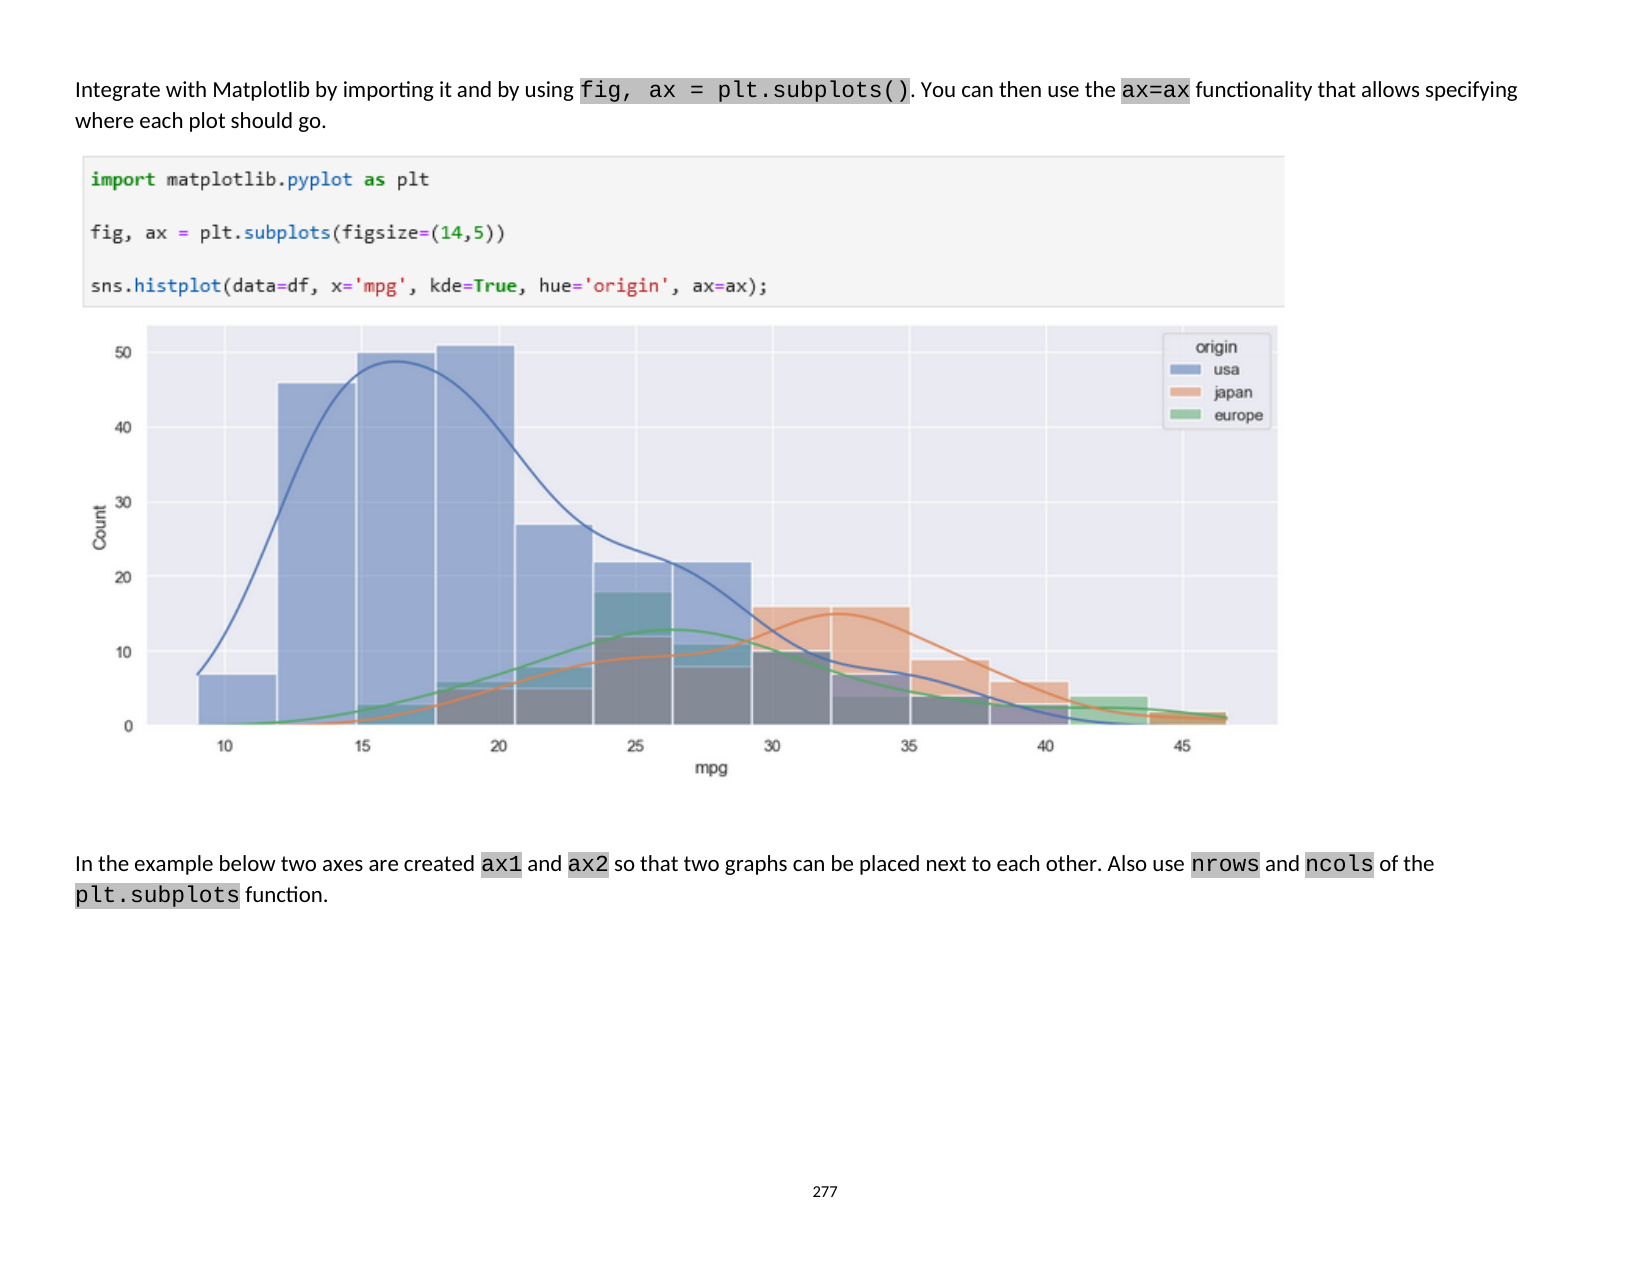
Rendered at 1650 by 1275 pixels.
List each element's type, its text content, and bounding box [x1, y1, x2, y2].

text In the example below two axes are created ax1 and ax2 so that two graphs can be placed next to each other. Also use nrows and ncols of the plt.subplots function. [75, 849, 1575, 909]
text Integrate with Matplotlib by importing it and by using fig, ax = plt.subplots(). You can then use the ax=ax functionality that allows specifying where each plot should go. [75, 75, 1575, 134]
picture [75, 153, 1285, 783]
